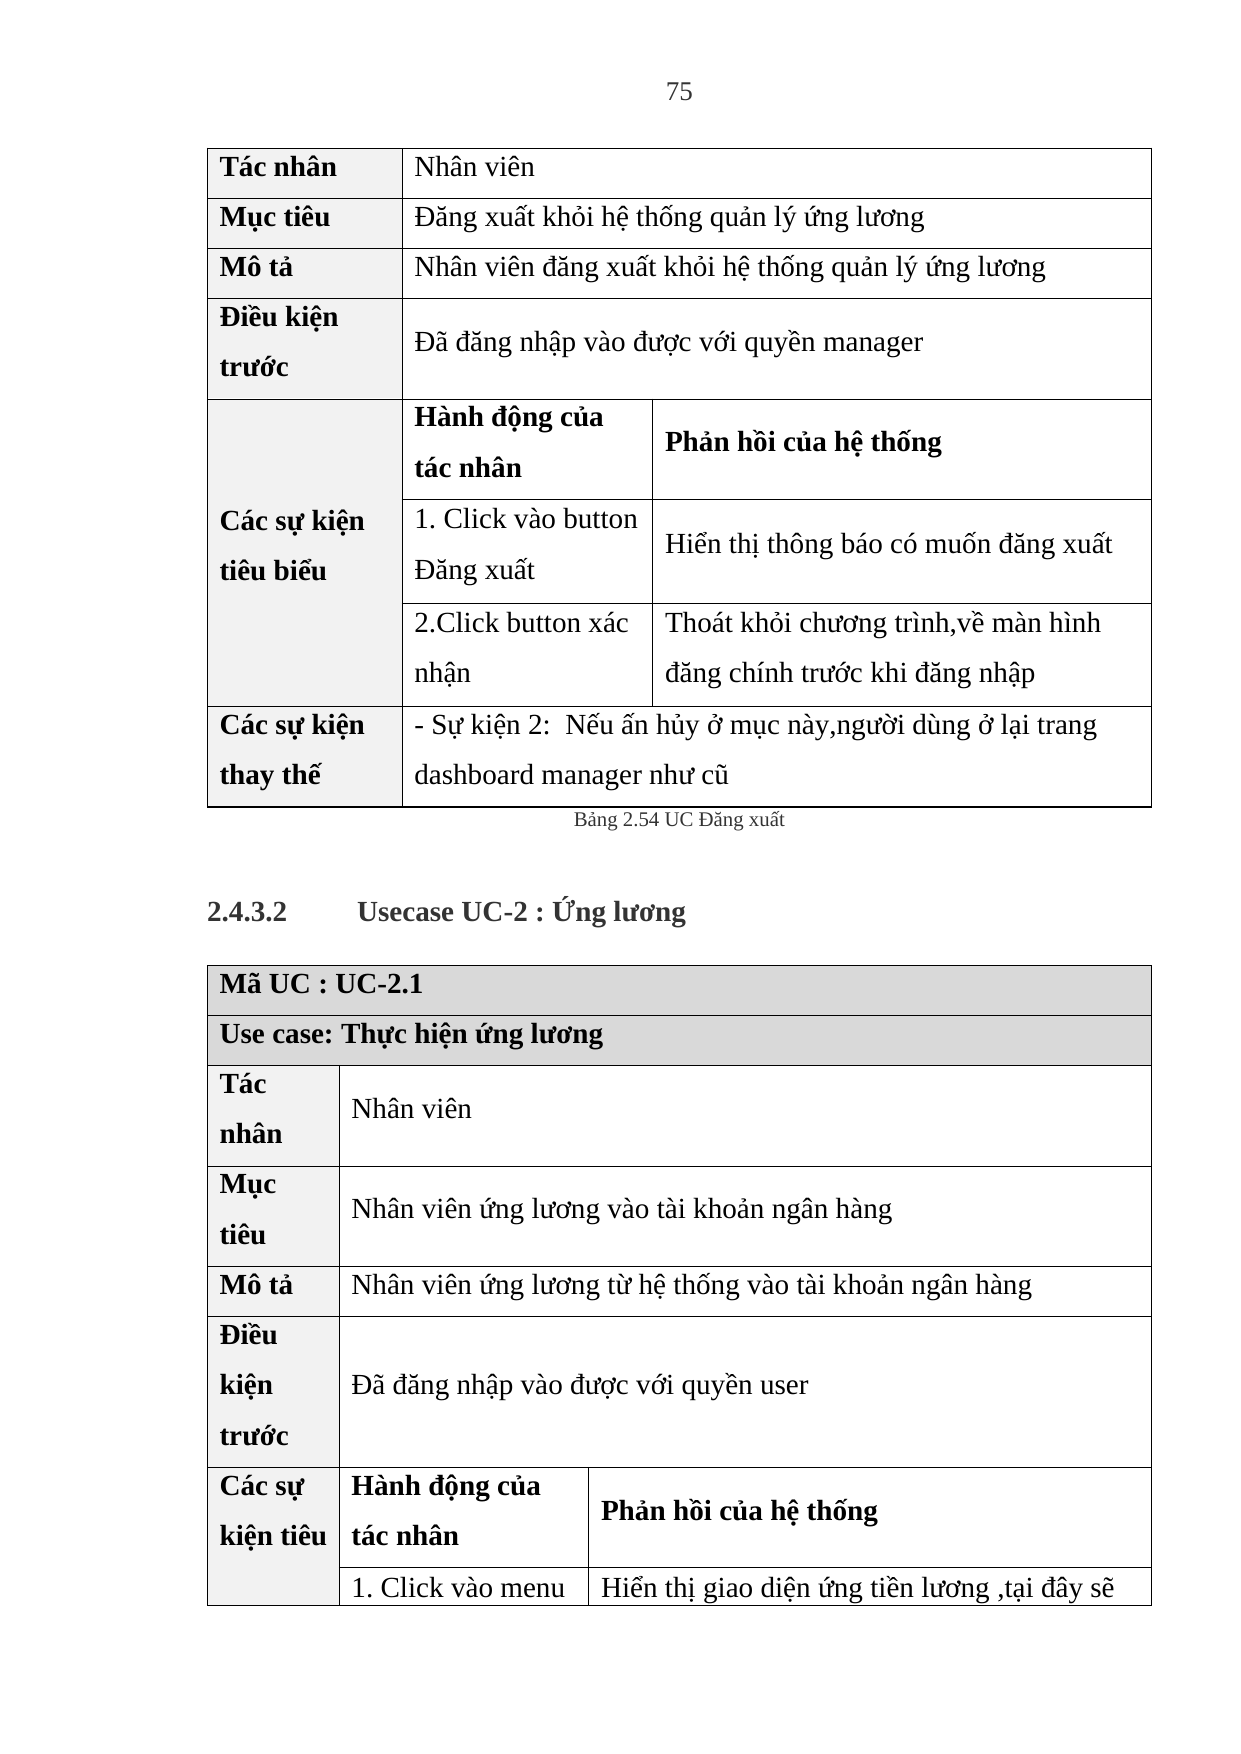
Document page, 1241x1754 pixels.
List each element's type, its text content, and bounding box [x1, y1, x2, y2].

table_cell Đã đăng nhập vào được với quyền user [340, 1317, 1151, 1467]
table_cell Hành động của tác nhân [340, 1468, 588, 1567]
table_cell Mục tiêu [208, 199, 402, 248]
table_cell Hành động của tác nhân [403, 400, 652, 499]
table_cell Hiển thị thông báo có muốn đăng xuất [653, 500, 1151, 602]
table_cell 2.Click button xác nhận [403, 604, 652, 706]
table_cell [589, 1568, 1151, 1605]
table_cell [340, 1568, 588, 1605]
text Bảng 2.54 UC Đăng xuất [207, 808, 1152, 831]
subtitle Usecase UC-2 : Ứng lương [207, 894, 1152, 927]
table_cell - Sự kiện 2: Nếu ấn hủy ở mục này,người dùng ở lại trang dashboard manager như cũ [403, 707, 1151, 806]
table_cell Tác nhân [208, 1066, 339, 1166]
table_cell Phản hồi của hệ thống [653, 400, 1151, 499]
table_cell Các sự kiện thay thế [208, 707, 402, 806]
table_cell Các sự kiện tiêu biểu [208, 400, 402, 706]
table_cell Đăng xuất khỏi hệ thống quản lý ứng lương [403, 199, 1151, 248]
table_cell Nhân viên đăng xuất khỏi hệ thống quản lý ứng lương [403, 249, 1151, 298]
table_cell Nhân viên [403, 149, 1151, 198]
table_cell Mục tiêu [208, 1167, 339, 1266]
table_cell Nhân viên ứng lương từ hệ thống vào tài khoản ngân hàng [340, 1267, 1151, 1316]
table_cell Đã đăng nhập vào được với quyền manager [403, 299, 1151, 398]
table_cell 1. Click vào button Đăng xuất [403, 500, 652, 602]
table_cell Mô tả [208, 1267, 339, 1316]
table_cell Nhân viên [340, 1066, 1151, 1166]
table_header Mã UC : UC-2.1 [208, 966, 1151, 1015]
table_cell Phản hồi của hệ thống [589, 1468, 1151, 1567]
table_cell Điều kiện trước [208, 299, 402, 398]
table_cell Mô tả [208, 249, 402, 298]
table_cell Tác nhân [208, 149, 402, 198]
table_cell Use case: Thực hiện ứng lương [208, 1016, 1151, 1065]
table_cell Điều kiện trước [208, 1317, 339, 1467]
table_cell Các sự kiện tiêu biểu [208, 1468, 339, 1605]
table_cell Nhân viên ứng lương vào tài khoản ngân hàng [340, 1167, 1151, 1266]
table_cell Thoát khỏi chương trình,về màn hình đăng chính trước khi đăng nhập [653, 604, 1151, 706]
